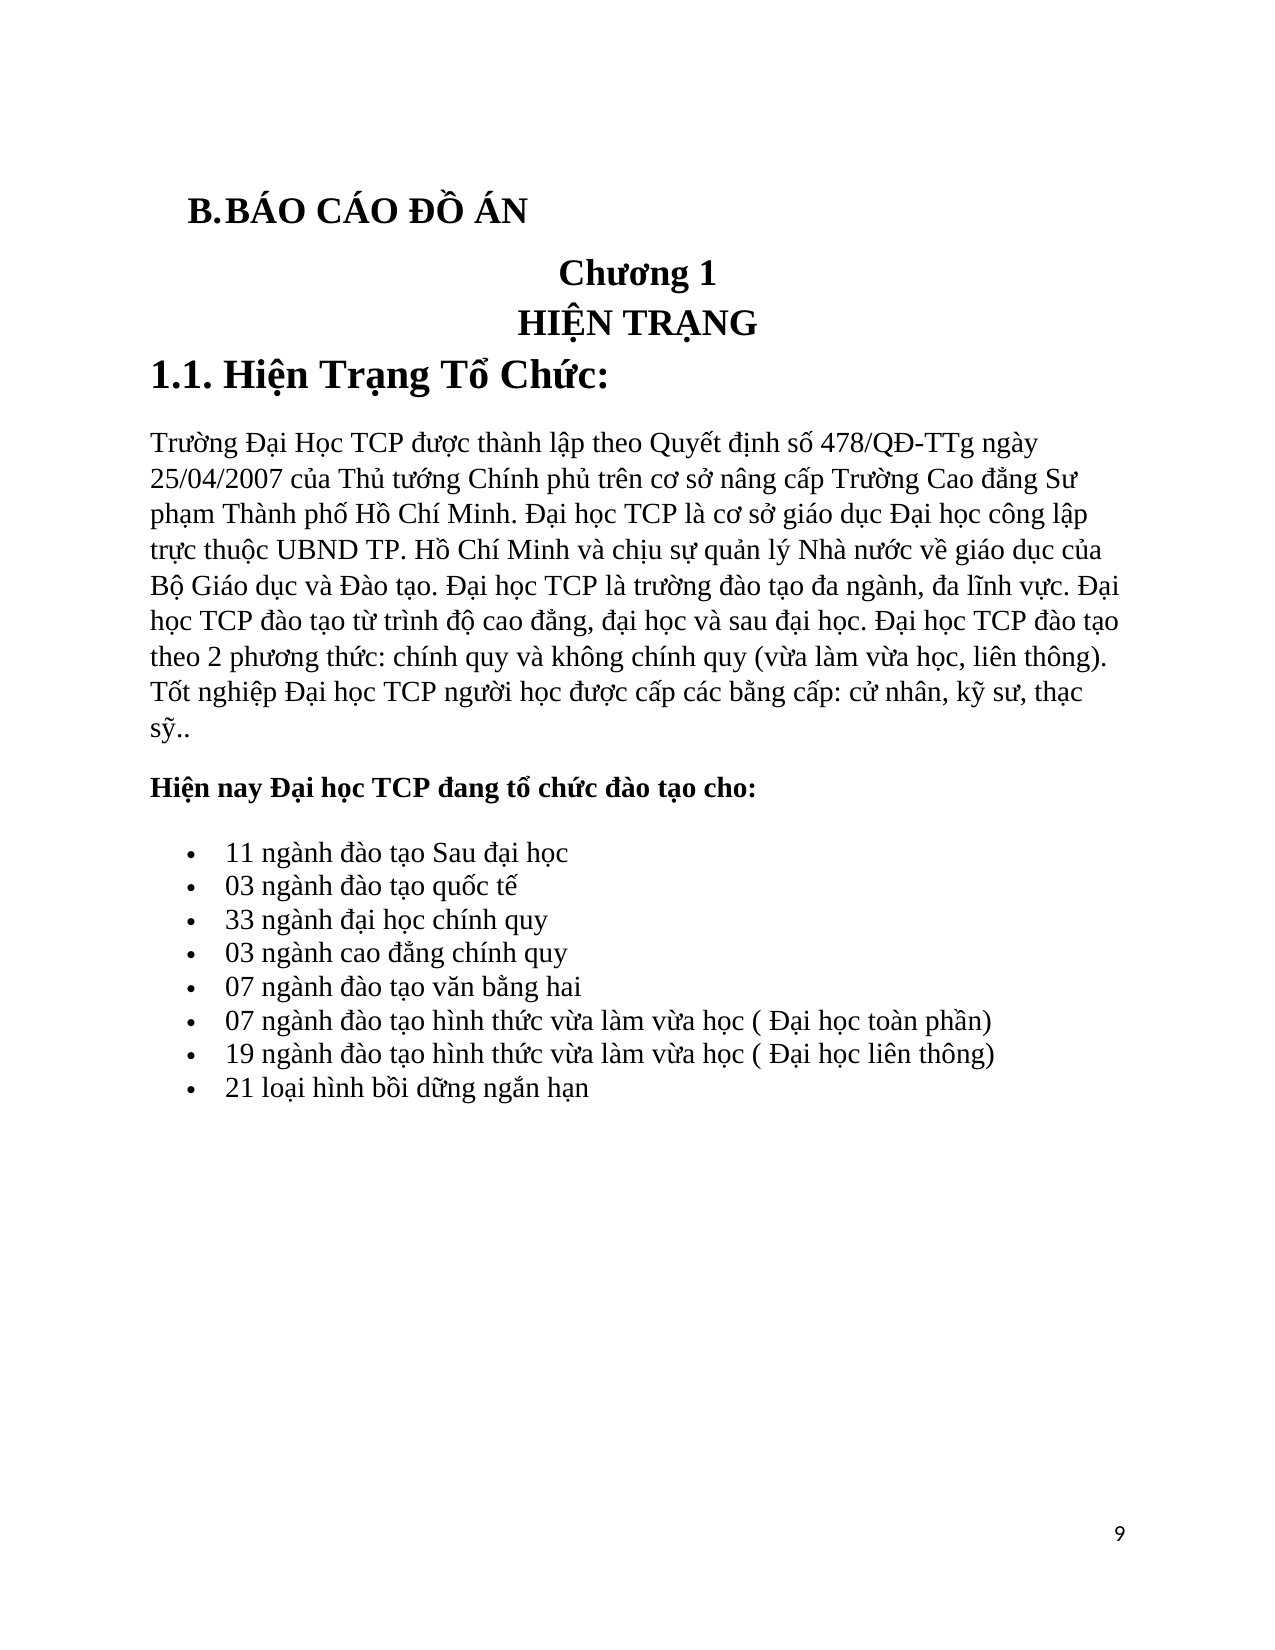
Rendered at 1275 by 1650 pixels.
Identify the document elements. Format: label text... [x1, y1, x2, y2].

list 33 ngành đại học chính quy [187, 902, 1125, 936]
subtitle Hiện nay Đại học TCP đang tổ chức đào tạo cho: [150, 770, 1125, 804]
subtitle Trường Đại Học TCP được thành lập theo Quyết định số 478/QĐ-TTg ngày 25/04/2007 của Thủ tướng Chính phủ trên cơ sở nâng cấp Trường Cao đẳng Sư phạm Thành phố Hồ Chí Minh. Đại học TCP là cơ sở giáo dục Đại học công lập trực thuộc UBND TP. Hồ Chí Minh và chịu sự quản lý Nhà nước về giáo dục của Bộ Giáo dục và Đào tạo. Đại học TCP là trường đào tạo đa ngành, đa lĩnh vực. Đại học TCP đào tạo từ trình độ cao đẳng, đại học và sau đại học. Đại học TCP đào tạo theo 2 phương thức: chính quy và không chính quy (vừa làm vừa học, liên thông). Tốt nghiệp Đại học TCP người học được cấp các bằng cấp: cử nhân, kỹ sư, thạc sỹ.. [150, 426, 1125, 743]
subtitle Chương 1 [150, 250, 1125, 293]
list 19 ngành đào tạo hình thức vừa làm vừa học ( Đại học liên thông) [187, 1036, 1125, 1070]
list 21 loại hình bồi dững ngắn hạn [187, 1070, 1125, 1103]
list 07 ngành đào tạo văn bằng hai [187, 969, 1125, 1003]
list 07 ngành đào tạo hình thức vừa làm vừa học ( Đại học toàn phần) [187, 1003, 1125, 1036]
subtitle 1.1. Hiện Trạng Tổ Chức: [150, 350, 1125, 398]
list BÁO CÁO ĐỒ ÁN [187, 188, 1125, 231]
list 03 ngành cao đẳng chính quy [187, 936, 1125, 969]
subtitle HIỆN TRẠNG [150, 300, 1125, 343]
list 03 ngành đào tạo quốc tế [187, 868, 1125, 902]
list 11 ngành đào tạo Sau đại học [187, 835, 1125, 868]
